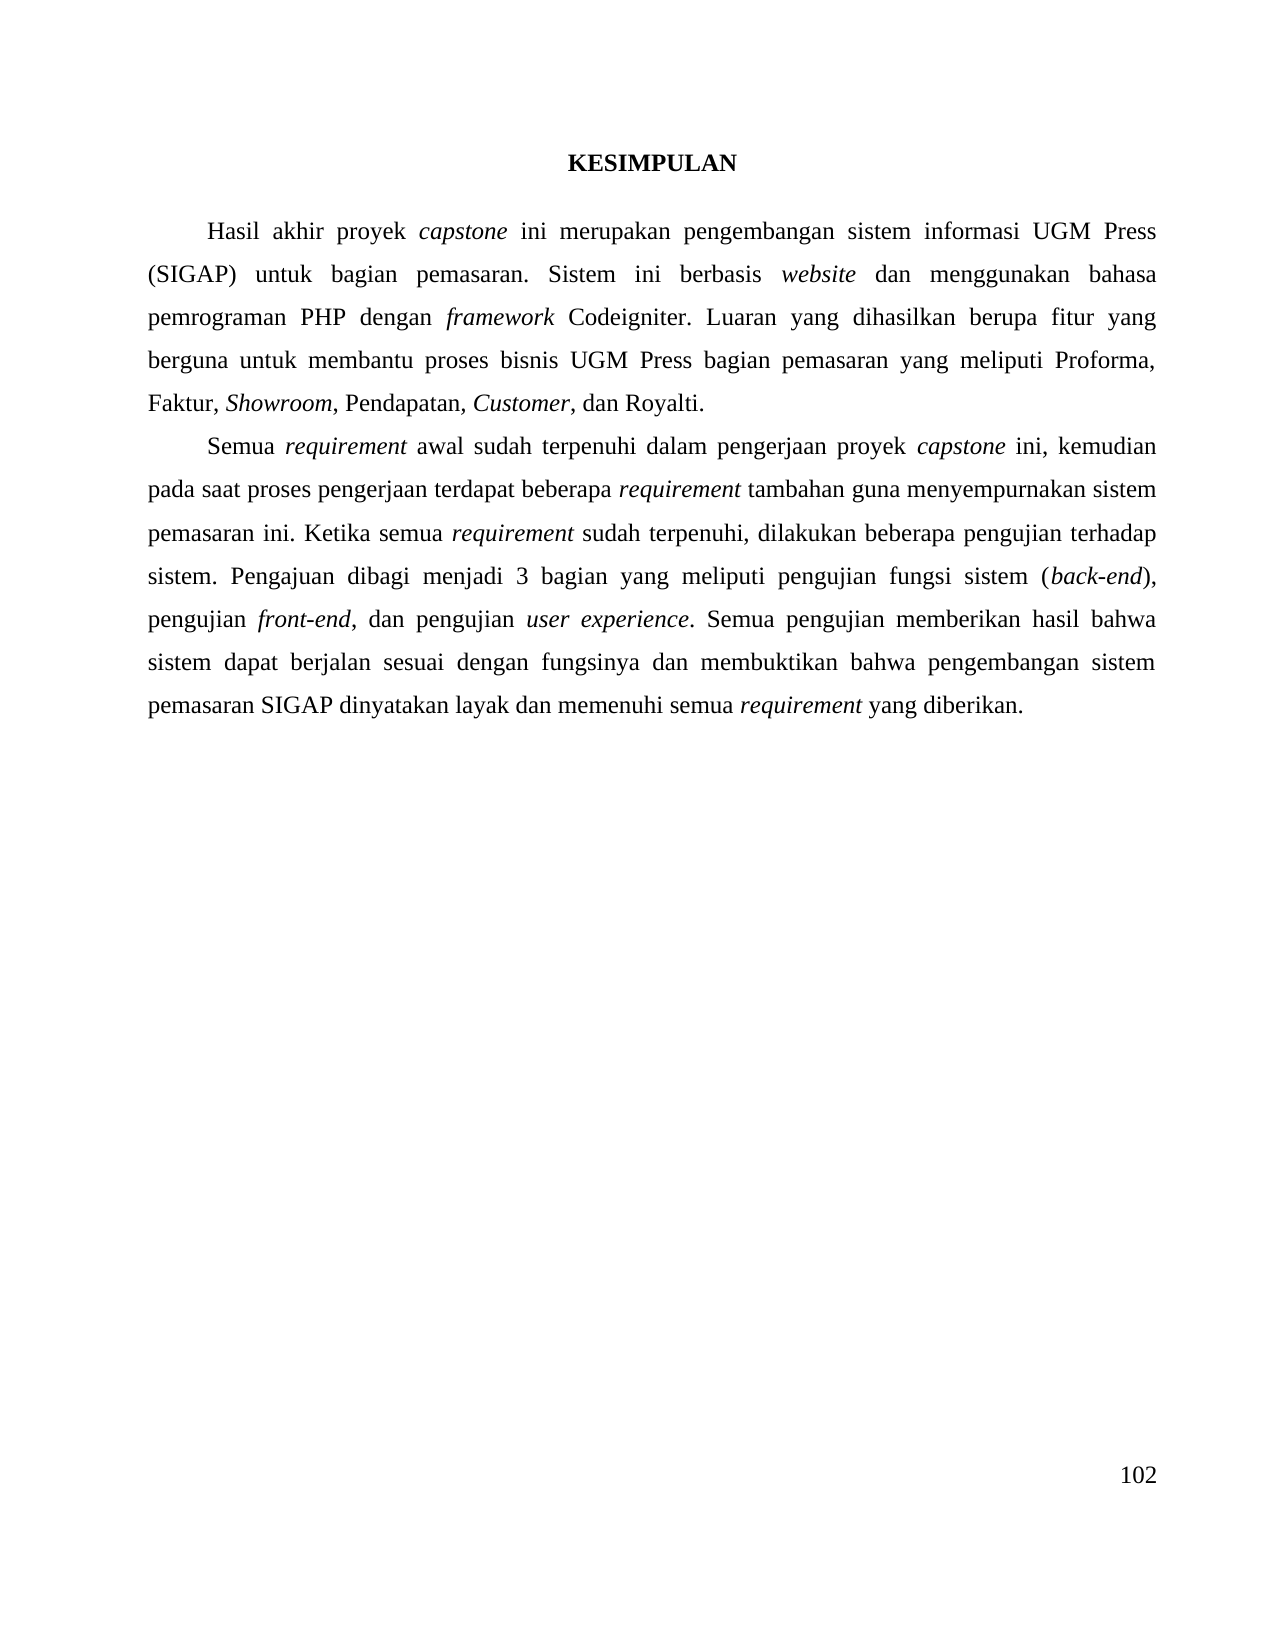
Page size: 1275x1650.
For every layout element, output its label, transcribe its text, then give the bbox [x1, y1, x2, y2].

text Semua requirement awal sudah terpenuhi dalam pengerjaan proyek capstone ini, kemudian pada saat proses pengerjaan terdapat beberapa requirement tambahan guna menyempurnakan sistem pemasaran ini. Ketika semua requirement sudah terpenuhi, dilakukan beberapa pengujian terhadap sistem. Pengajuan dibagi menjadi 3 bagian yang meliputi pengujian fungsi sistem (back-end), pengujian front-end, dan pengujian user experience. Semua pengujian memberikan hasil bahwa sistem dapat berjalan sesuai dengan fungsinya dan membuktikan bahwa pengembangan sistem pemasaran SIGAP dinyatakan layak dan memenuhi semua requirement yang diberikan. [148, 431, 1157, 719]
text Hasil akhir proyek capstone ini merupakan pengembangan sistem informasi UGM Press (SIGAP) untuk bagian pemasaran. Sistem ini berbasis website dan menggunakan bahasa pemrograman PHP dengan framework Codeigniter. Luaran yang dihasilkan berupa fitur yang berguna untuk membantu proses bisnis UGM Press bagian pemasaran yang meliputi Proforma, Faktur, Showroom, Pendapatan, Customer, dan Royalti. [148, 216, 1157, 417]
text KESIMPULAN [148, 148, 1157, 176]
